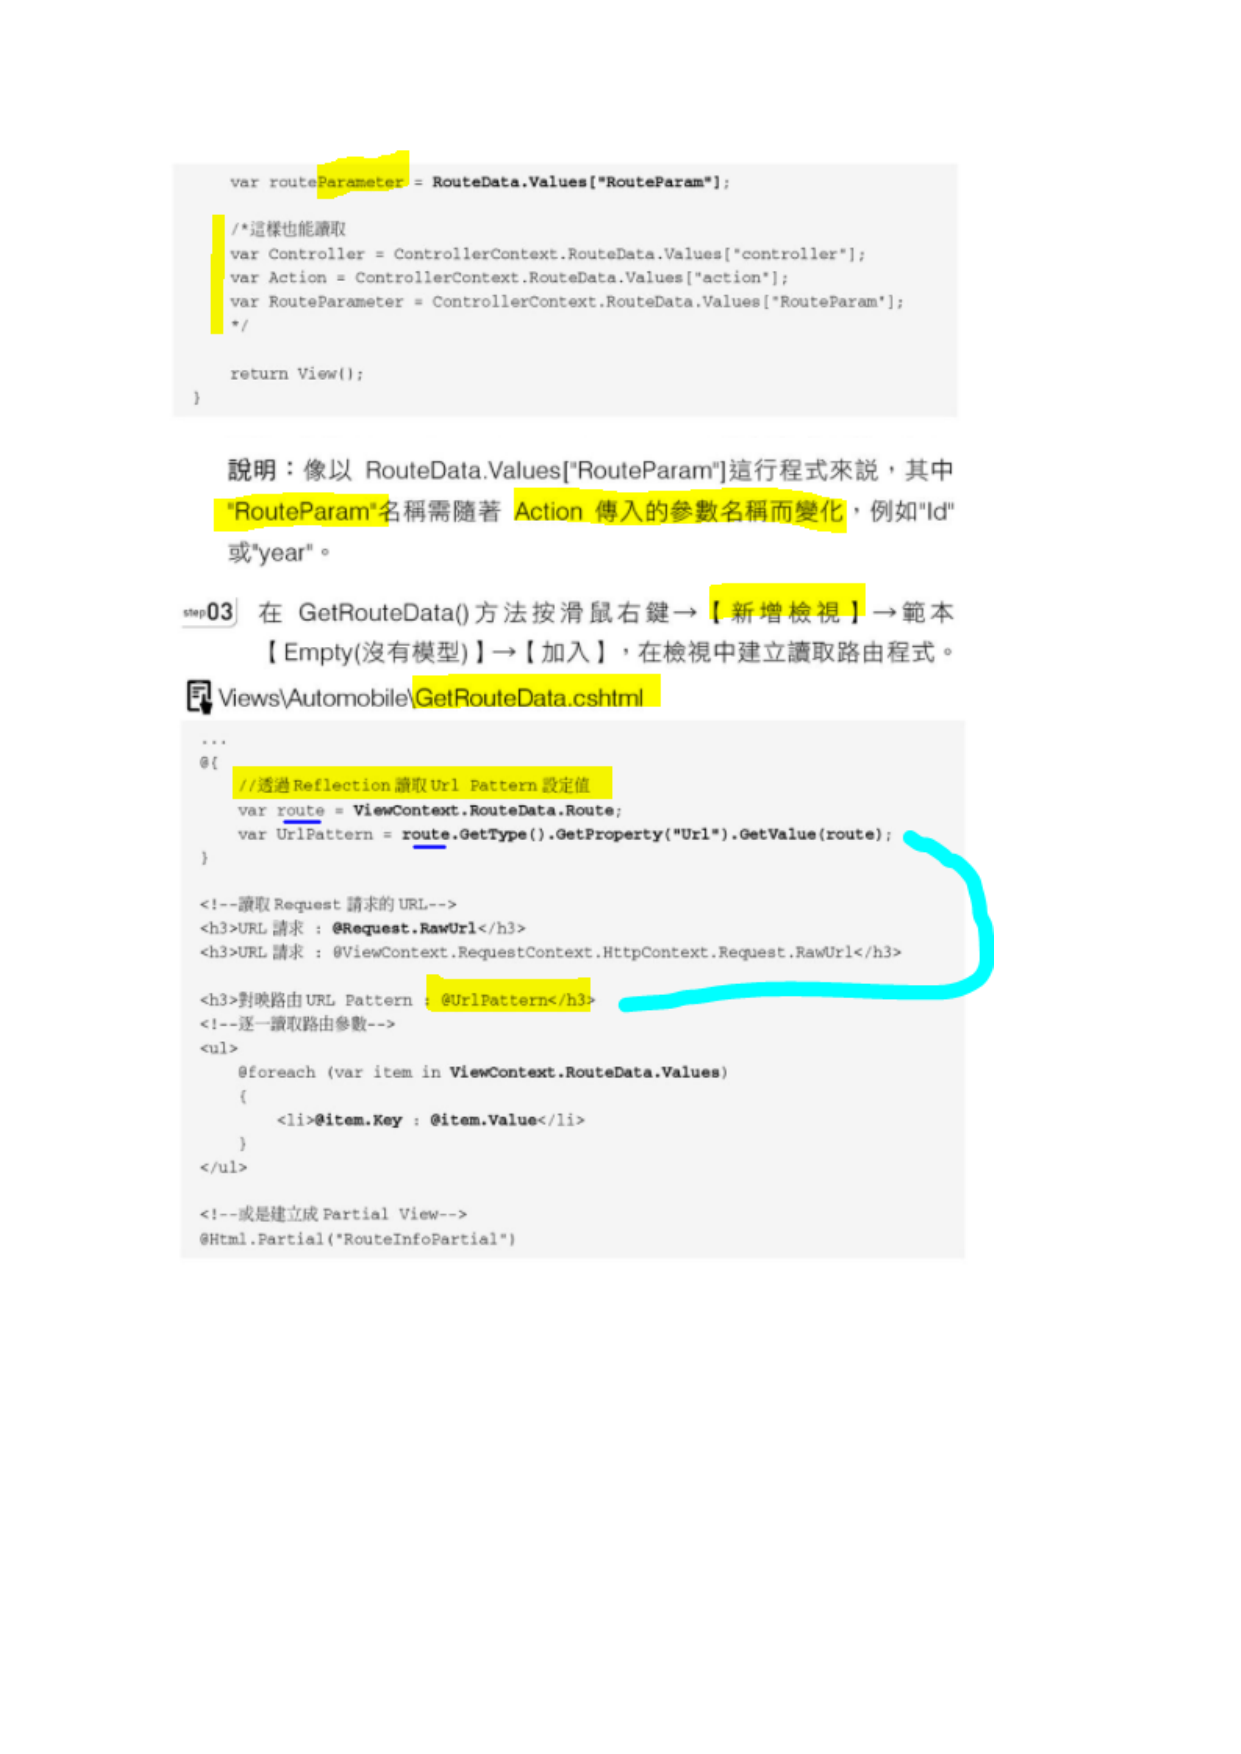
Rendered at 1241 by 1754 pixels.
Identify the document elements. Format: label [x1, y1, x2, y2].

picture [150, 150, 971, 438]
picture [150, 441, 994, 1286]
